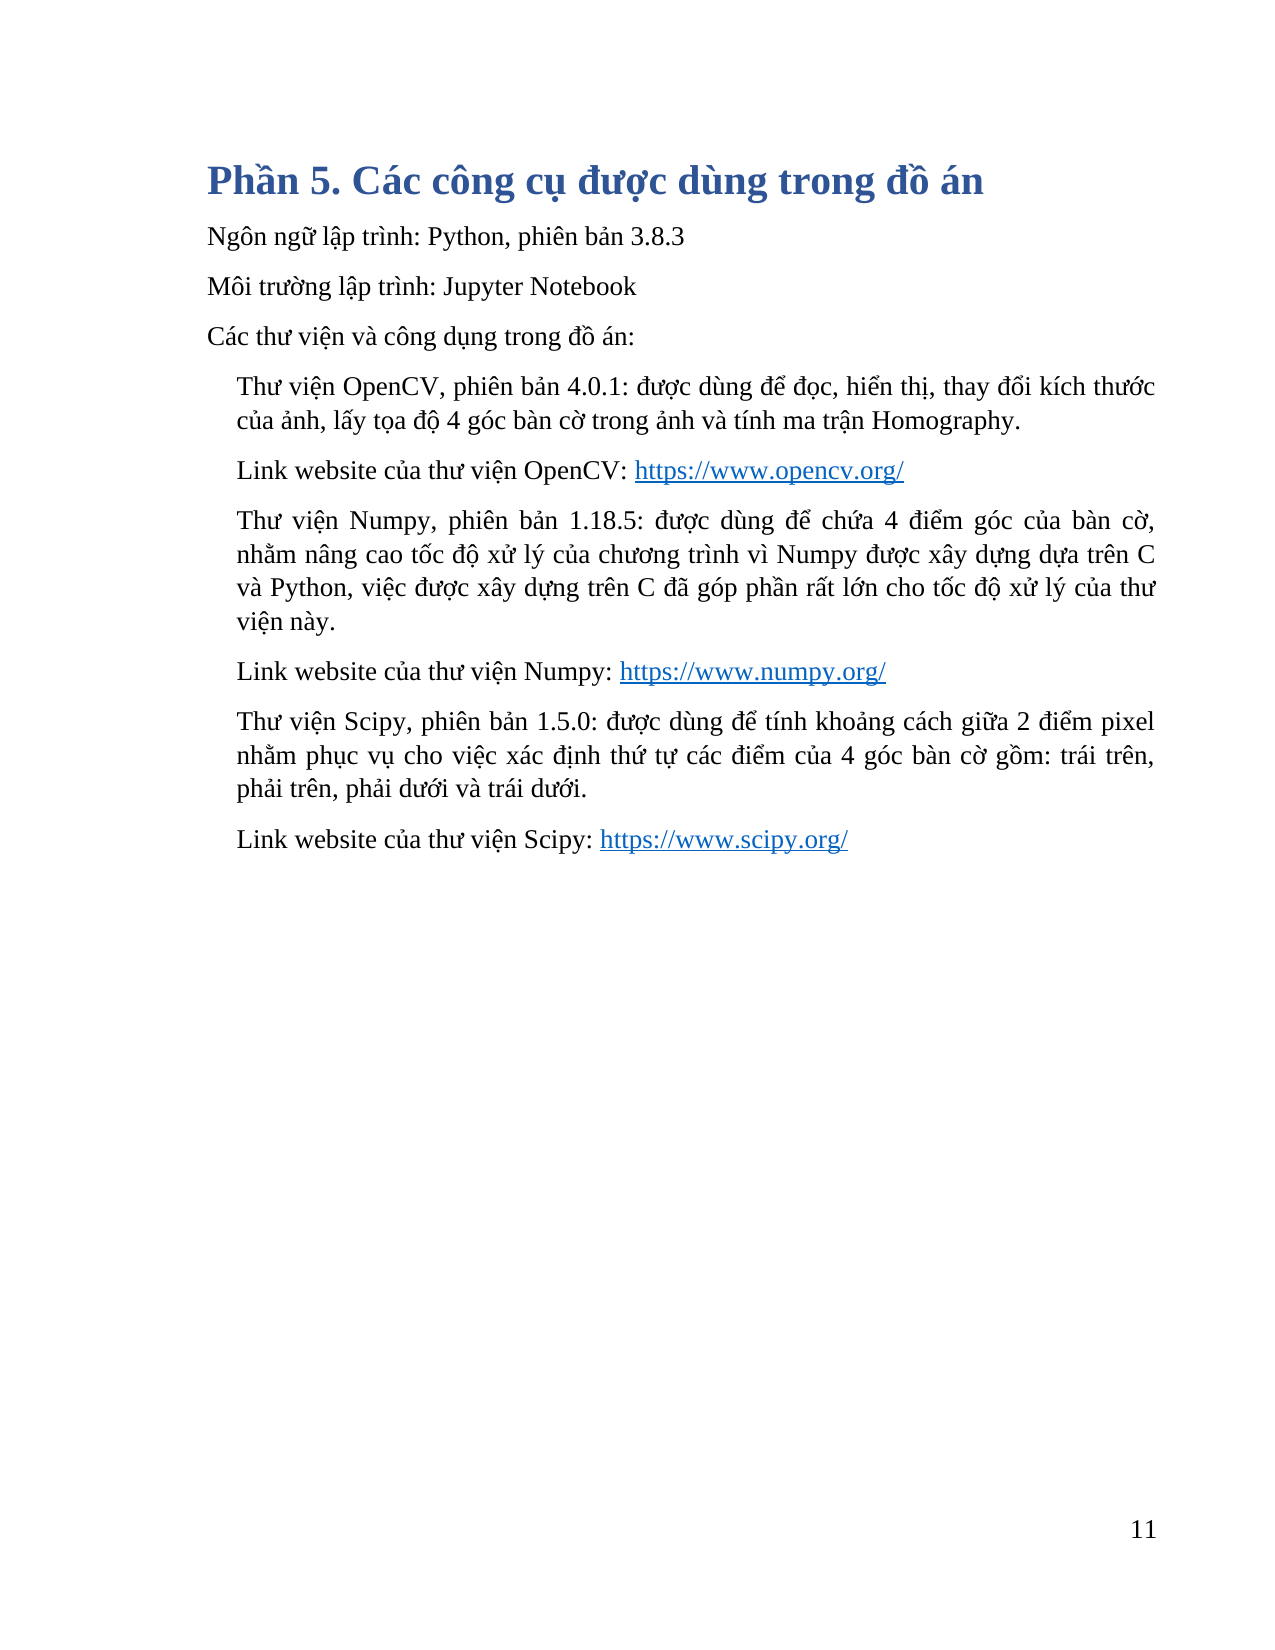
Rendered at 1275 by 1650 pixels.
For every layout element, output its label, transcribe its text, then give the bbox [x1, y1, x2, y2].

text Thư viện Scipy, phiên bản 1.5.0: được dùng để tính khoảng cách giữa 2 điểm pixel nhằm phục vụ cho việc xác định thứ tự các điểm của 4 góc bàn cờ gồm: trái trên, phải trên, phải dưới và trái dưới. [236, 705, 1157, 804]
text Link website của thư viện Numpy: https://www.numpy.org/ [236, 655, 1157, 686]
text Ngôn ngữ lập trình: Python, phiên bản 3.8.3 [207, 220, 1157, 251]
text Link website của thư viện Scipy: https://www.scipy.org/ [236, 823, 1157, 854]
text Môi trường lập trình: Jupyter Notebook [207, 270, 1157, 301]
text Link website của thư viện OpenCV: https://www.opencv.org/ [236, 454, 1157, 485]
text Các thư viện và công dụng trong đồ án: [207, 320, 1157, 351]
text Thư viện OpenCV, phiên bản 4.0.1: được dùng để đọc, hiển thị, thay đổi kích thước của ảnh, lấy tọa độ 4 góc bàn cờ trong ảnh và tính ma trận Homography. [236, 370, 1157, 435]
text Thư viện Numpy, phiên bản 1.18.5: được dùng để chứa 4 điểm góc của bàn cờ, nhằm nâng cao tốc độ xử lý của chương trình vì Numpy được xây dựng dựa trên C và Python, việc được xây dựng trên C đã góp phần rất lớn cho tốc độ xử lý của thư viện này. [236, 504, 1157, 636]
subtitle Phần 5. Các công cụ được dùng trong đồ án [207, 156, 1157, 203]
